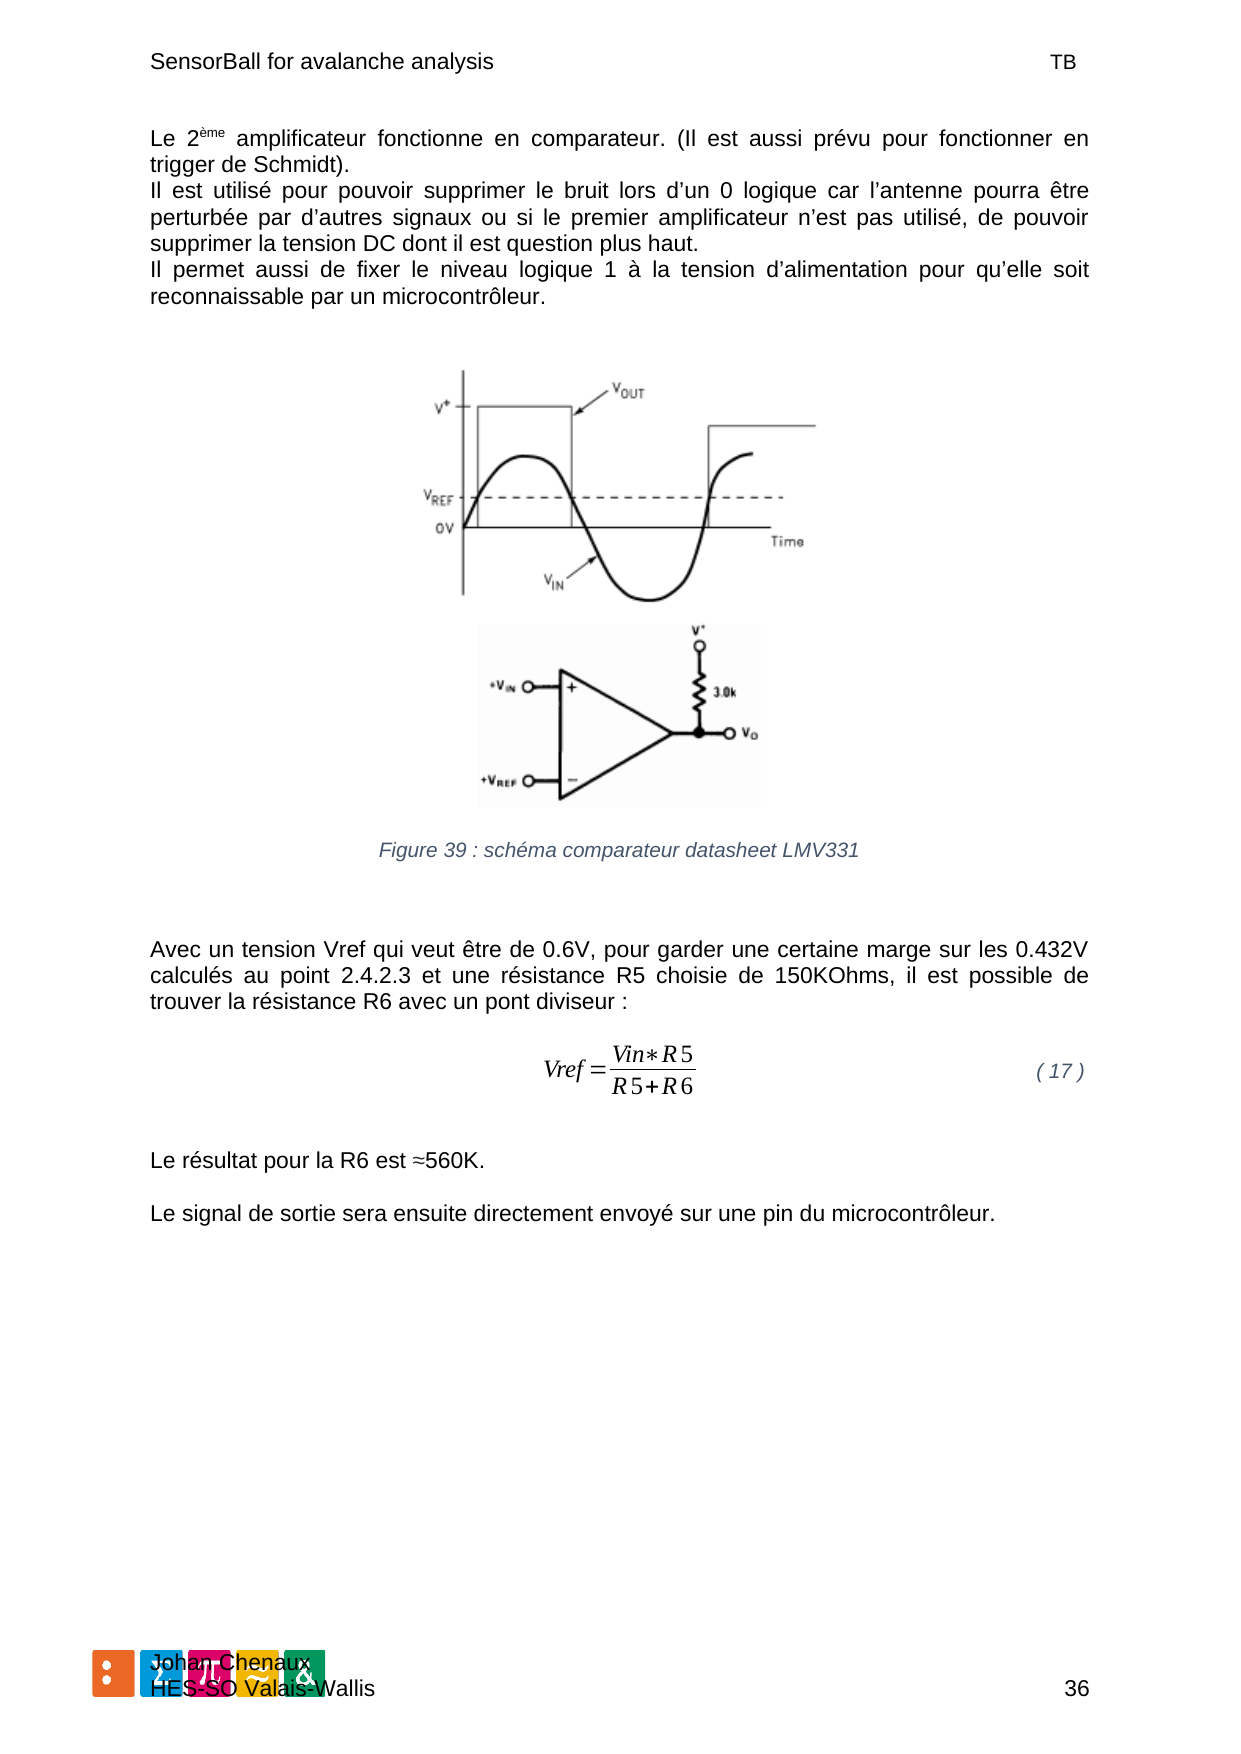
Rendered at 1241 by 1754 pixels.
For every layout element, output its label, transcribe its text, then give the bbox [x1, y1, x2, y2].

text ( 17 ) [150, 1041, 1090, 1100]
text Le signal de sortie sera ensuite directement envoyé sur une pin du microcontrôleur. [150, 1200, 1090, 1226]
text Il est utilisé pour pouvoir supprimer le bruit lors d’un 0 logique car l’antenne pourra être perturbée par d’autres signaux ou si le premier amplificateur n’est pas utilisé, de pouvoir supprimer la tension DC dont il est question plus haut. [150, 177, 1090, 256]
text Le résultat pour la R6 est ≈560K. [150, 1147, 413, 1173]
text Il permet aussi de fixer le niveau logique 1 à la tension d’alimentation pour qu’elle soit reconnaissable par un microcontrôleur. [150, 256, 1090, 309]
picture [92, 1650, 140, 1697]
picture [417, 361, 824, 812]
picture [183, 1650, 326, 1697]
text Figure 39 : schéma comparateur datasheet LMV331 [150, 838, 1090, 862]
text Avec un tension Vref qui veut être de 0.6V, pour garder une certaine marge sur les 0.432V calculés au point 2.4.2.3 et une résistance R5 choisie de 150KOhms, il est possible de trouver la résistance R6 avec un pont diviseur : [150, 936, 1090, 1015]
text Le résultat pour la R6 est ≈560K. [425, 1147, 1090, 1173]
text Le 2ème amplificateur fonctionne en comparateur. (Il est aussi prévu pour fonctionner en trigger de Schmidt). [150, 124, 1090, 177]
